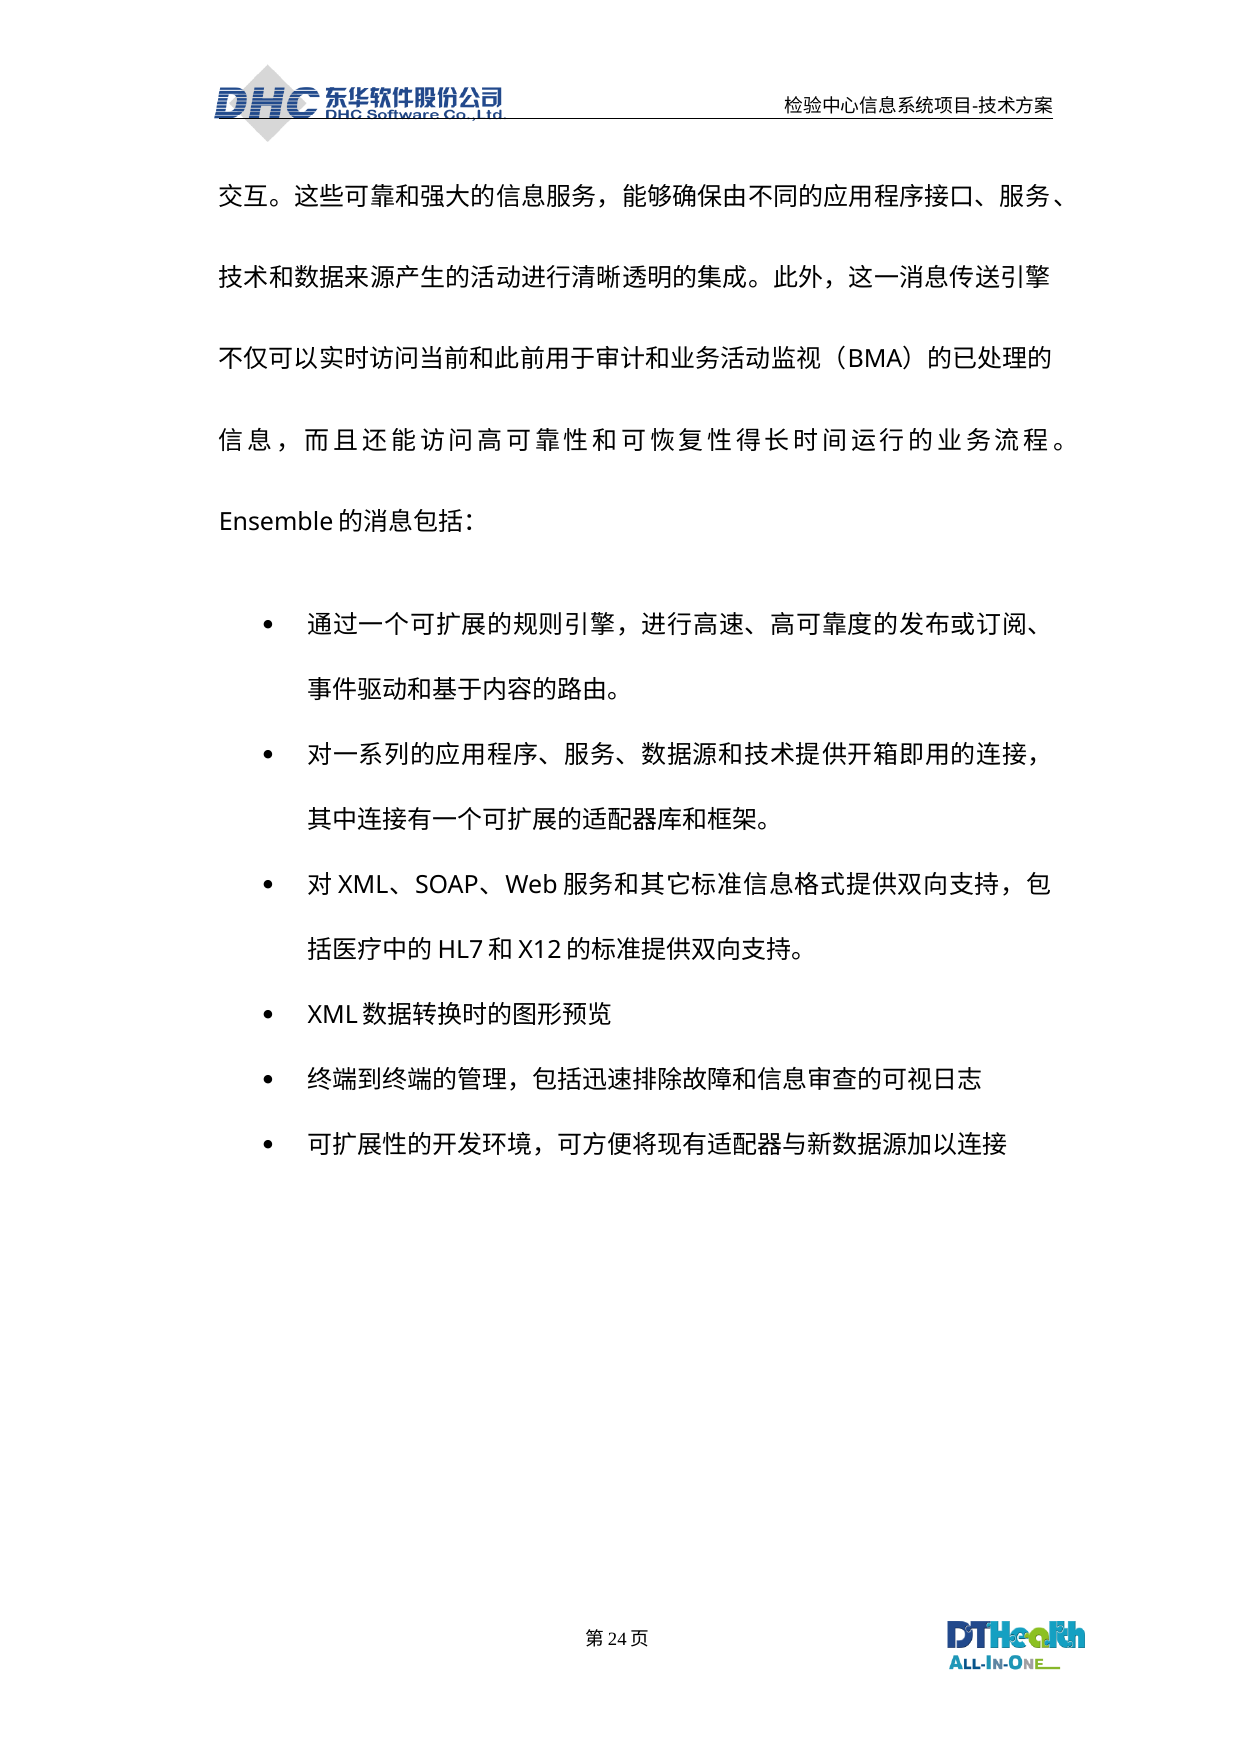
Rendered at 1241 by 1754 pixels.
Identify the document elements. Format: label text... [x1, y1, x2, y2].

picture [947, 1653, 1061, 1670]
list 通过一个可扩展的规则引擎，进行高速、高可靠度的发布或订阅、事件驱动和基于内容的路由。 [263, 590, 1053, 720]
list 终端到终端的管理，包括迅速排除故障和信息审查的可视日志 [263, 1045, 1053, 1110]
list 对XML、SOAP、Web服务和其它标准信息格式提供双向支持，包括医疗中的HL7和X12的标准提供双向支持。 [263, 850, 1053, 980]
list 可扩展性的开发环境，可方便将现有适配器与新数据源加以连接 [263, 1110, 1053, 1175]
list XML数据转换时的图形预览 [263, 980, 1053, 1045]
list 对一系列的应用程序、服务、数据源和技术提供开箱即用的连接，其中连接有一个可扩展的适配器库和框架。 [263, 720, 1053, 850]
picture [947, 1621, 1085, 1648]
picture [214, 64, 506, 142]
